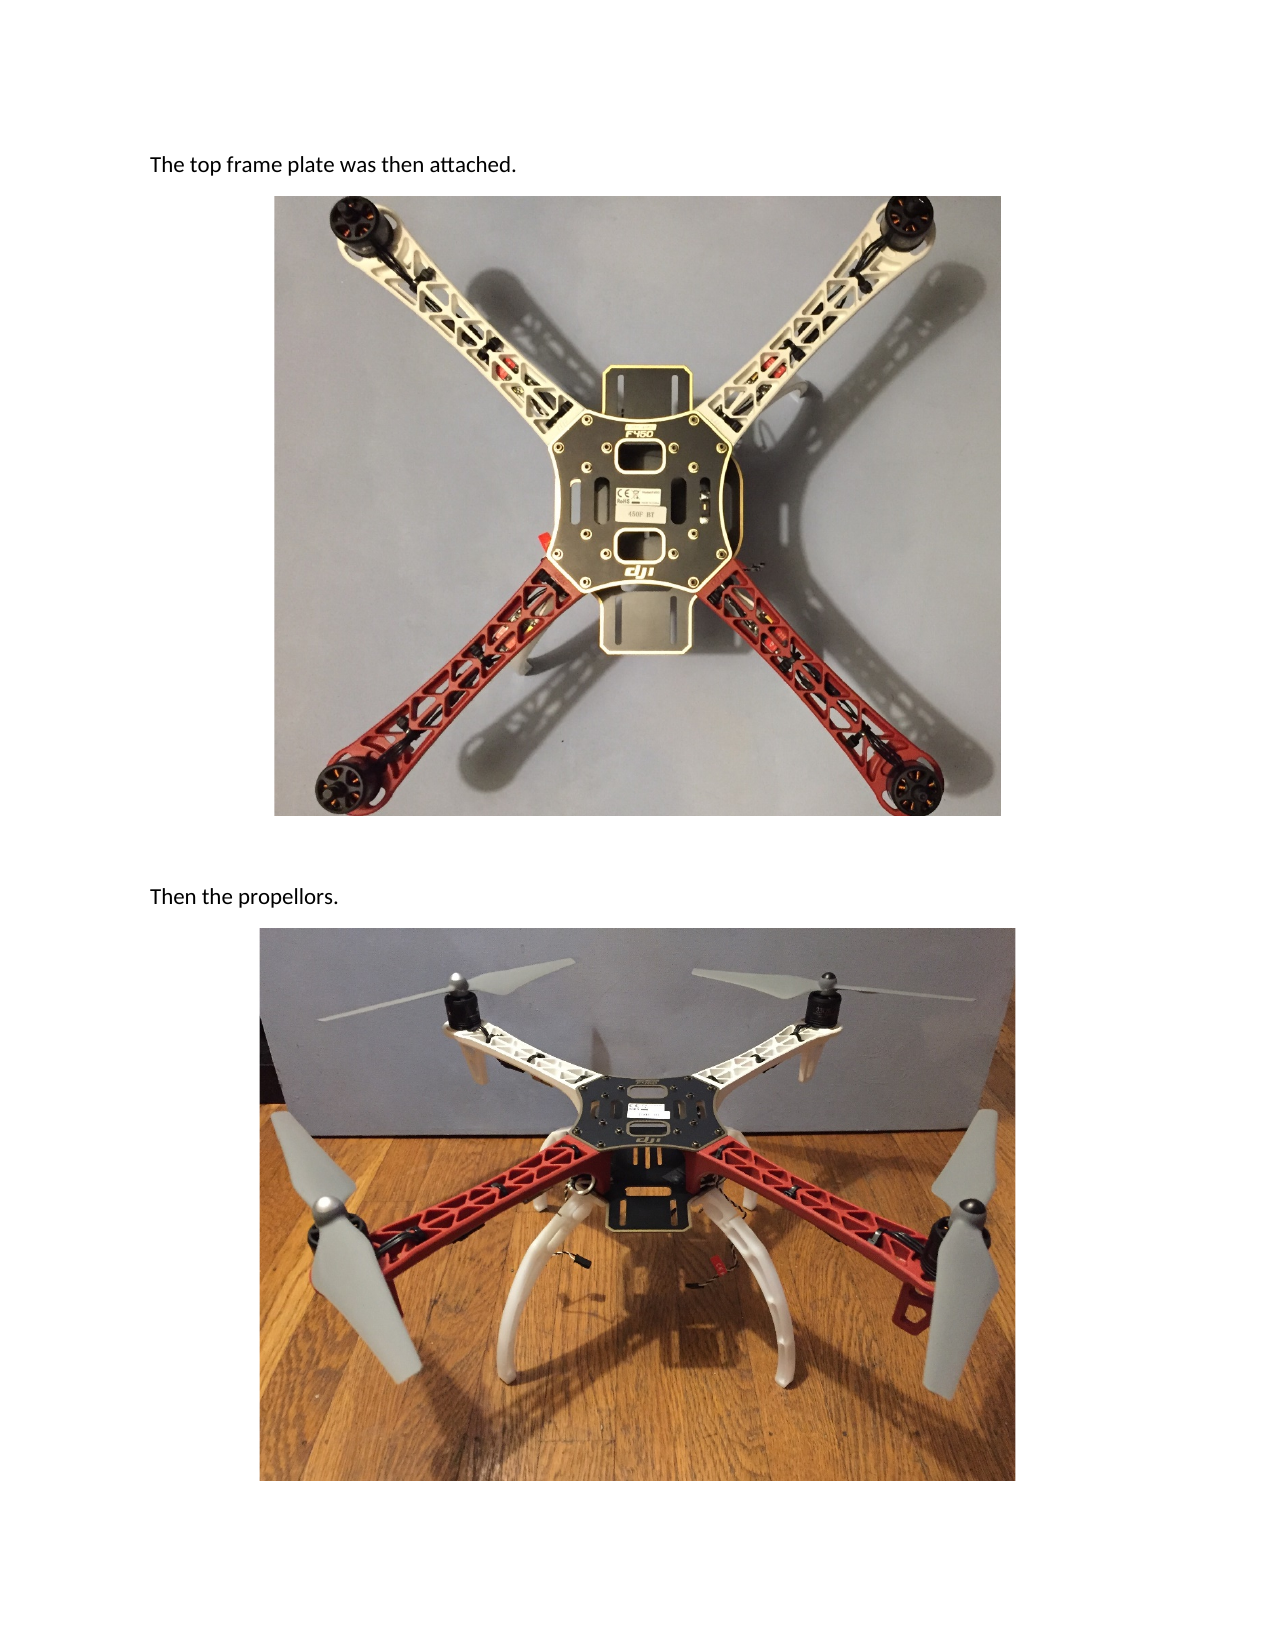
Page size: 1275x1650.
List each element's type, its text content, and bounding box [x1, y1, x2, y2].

picture [274, 196, 1001, 816]
text Then the propellors. [150, 882, 1125, 910]
picture [259, 928, 1016, 1481]
text The top frame plate was then attached. [150, 150, 1125, 178]
